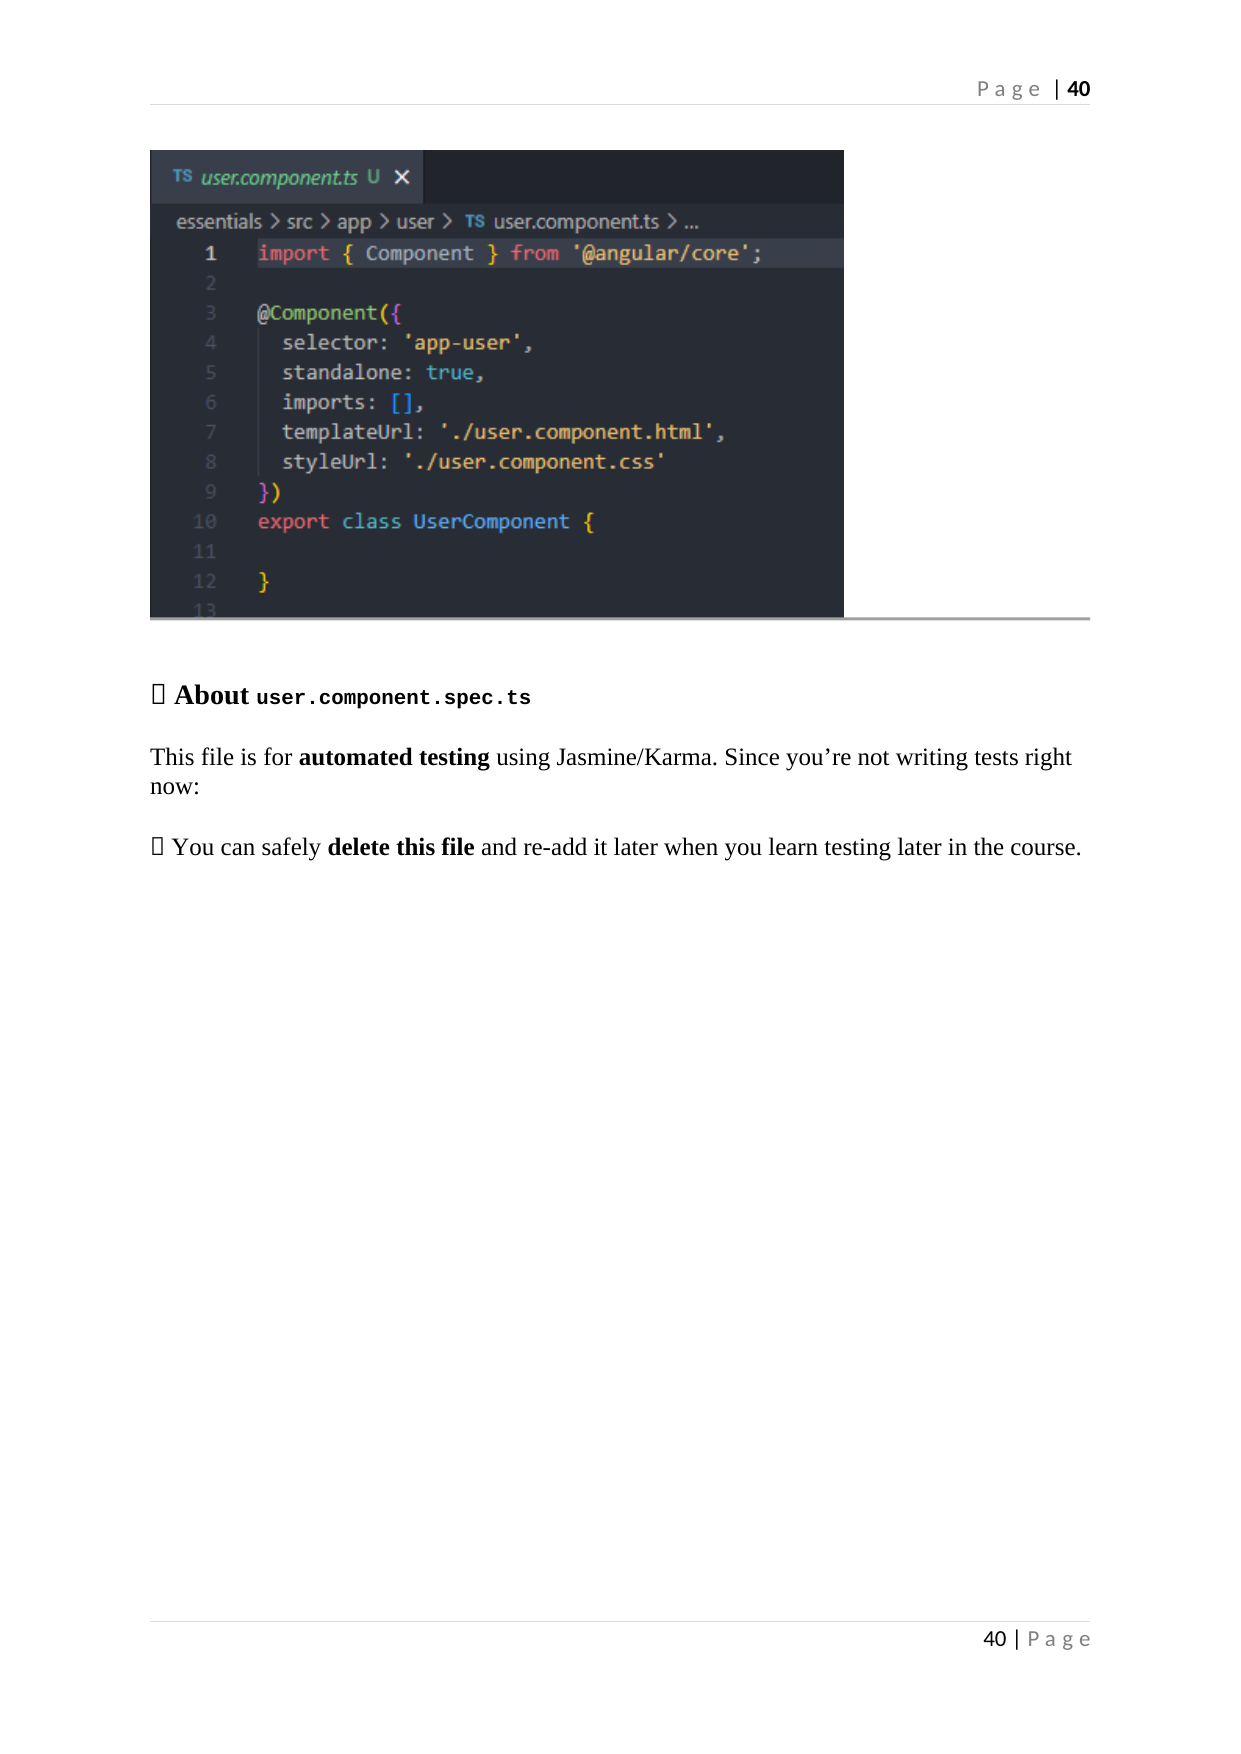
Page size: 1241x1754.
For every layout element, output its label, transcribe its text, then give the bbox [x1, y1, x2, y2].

text ✅ You can safely delete this file and re-add it later when you learn testing later in the course. [150, 829, 1090, 863]
text 🧪 About user.component.spec.ts [150, 674, 1090, 713]
picture [150, 150, 844, 617]
text This file is for automated testing using Jasmine/Karma. Since you’re not writing tests right now: [150, 742, 1090, 799]
